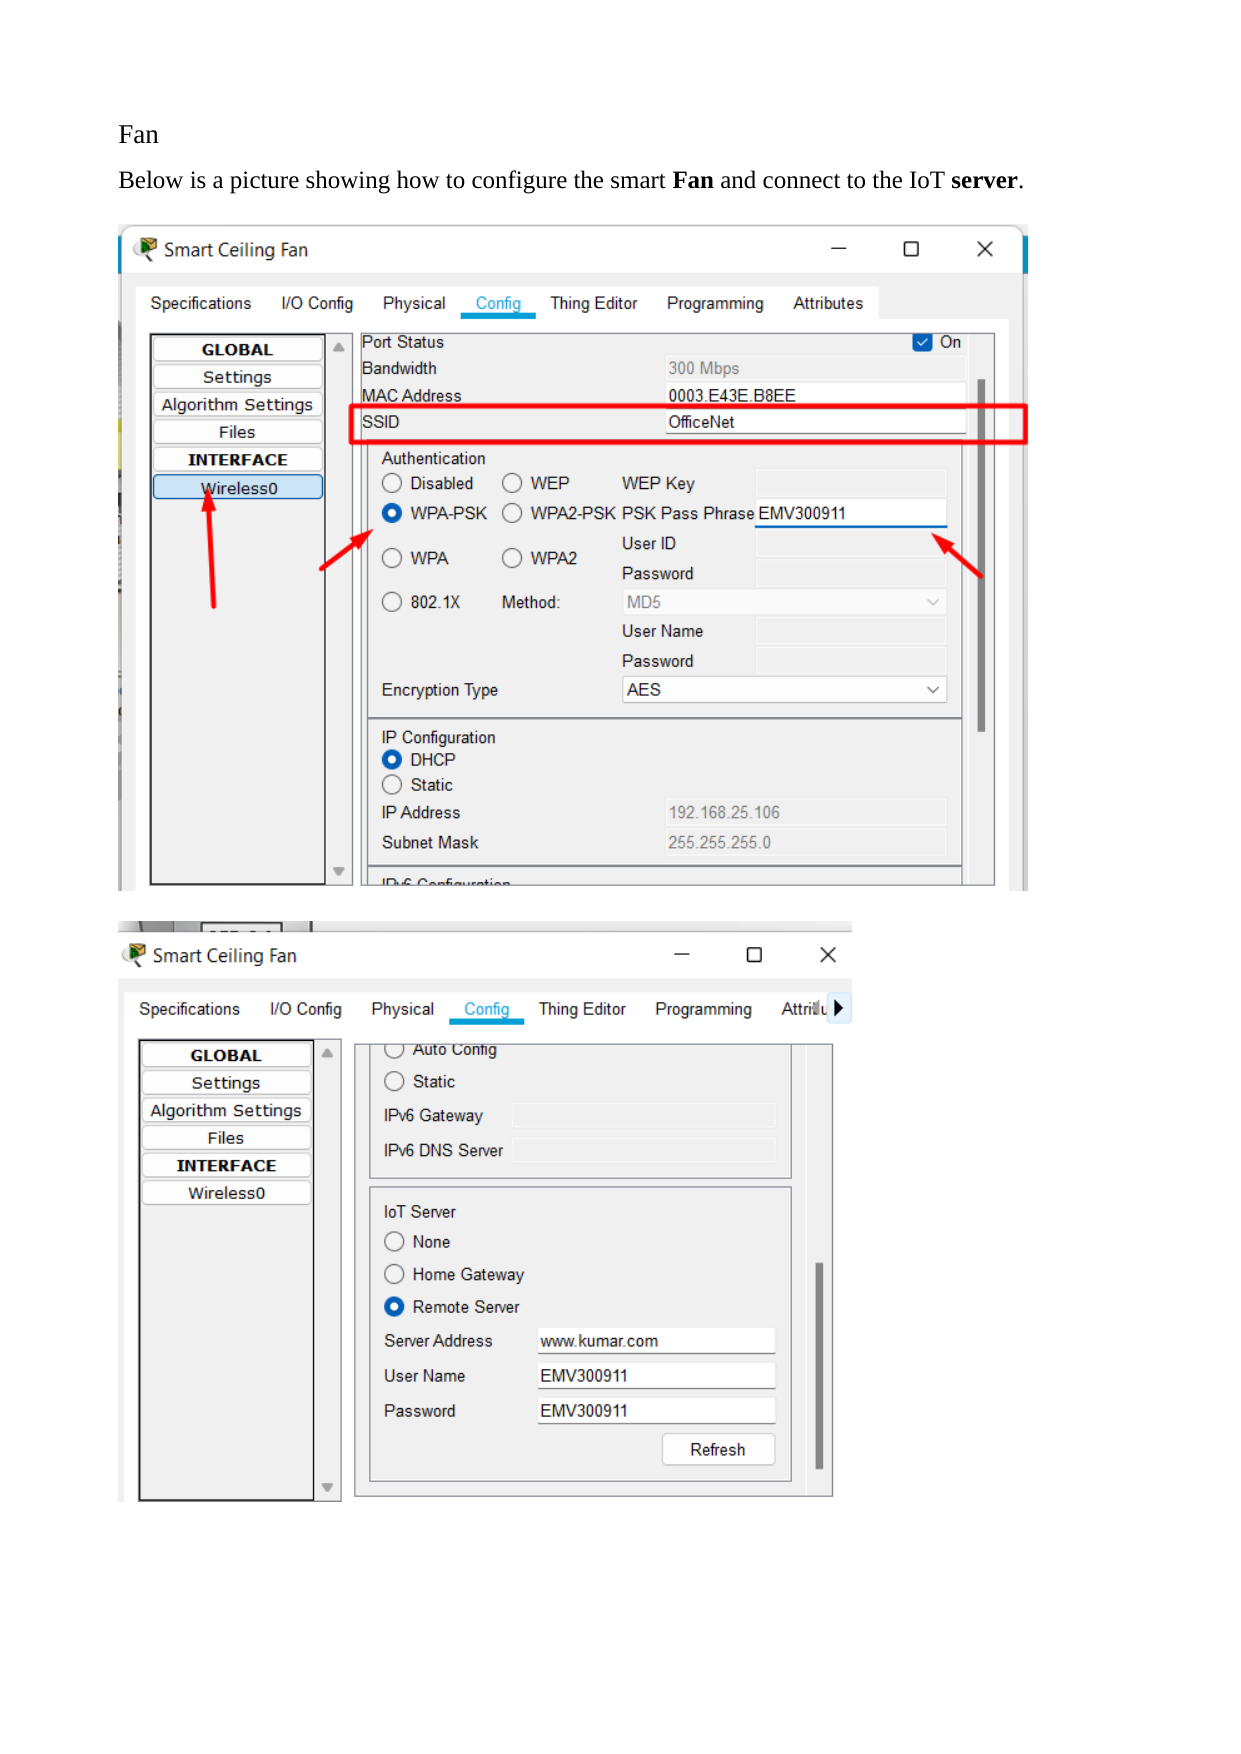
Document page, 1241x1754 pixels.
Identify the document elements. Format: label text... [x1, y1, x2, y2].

picture [118, 921, 852, 1502]
picture [118, 224, 1029, 891]
subtitle Fan [118, 118, 1122, 149]
text Below is a picture showing how to configure the smart Fan and connect to the IoT server. [118, 165, 1122, 193]
